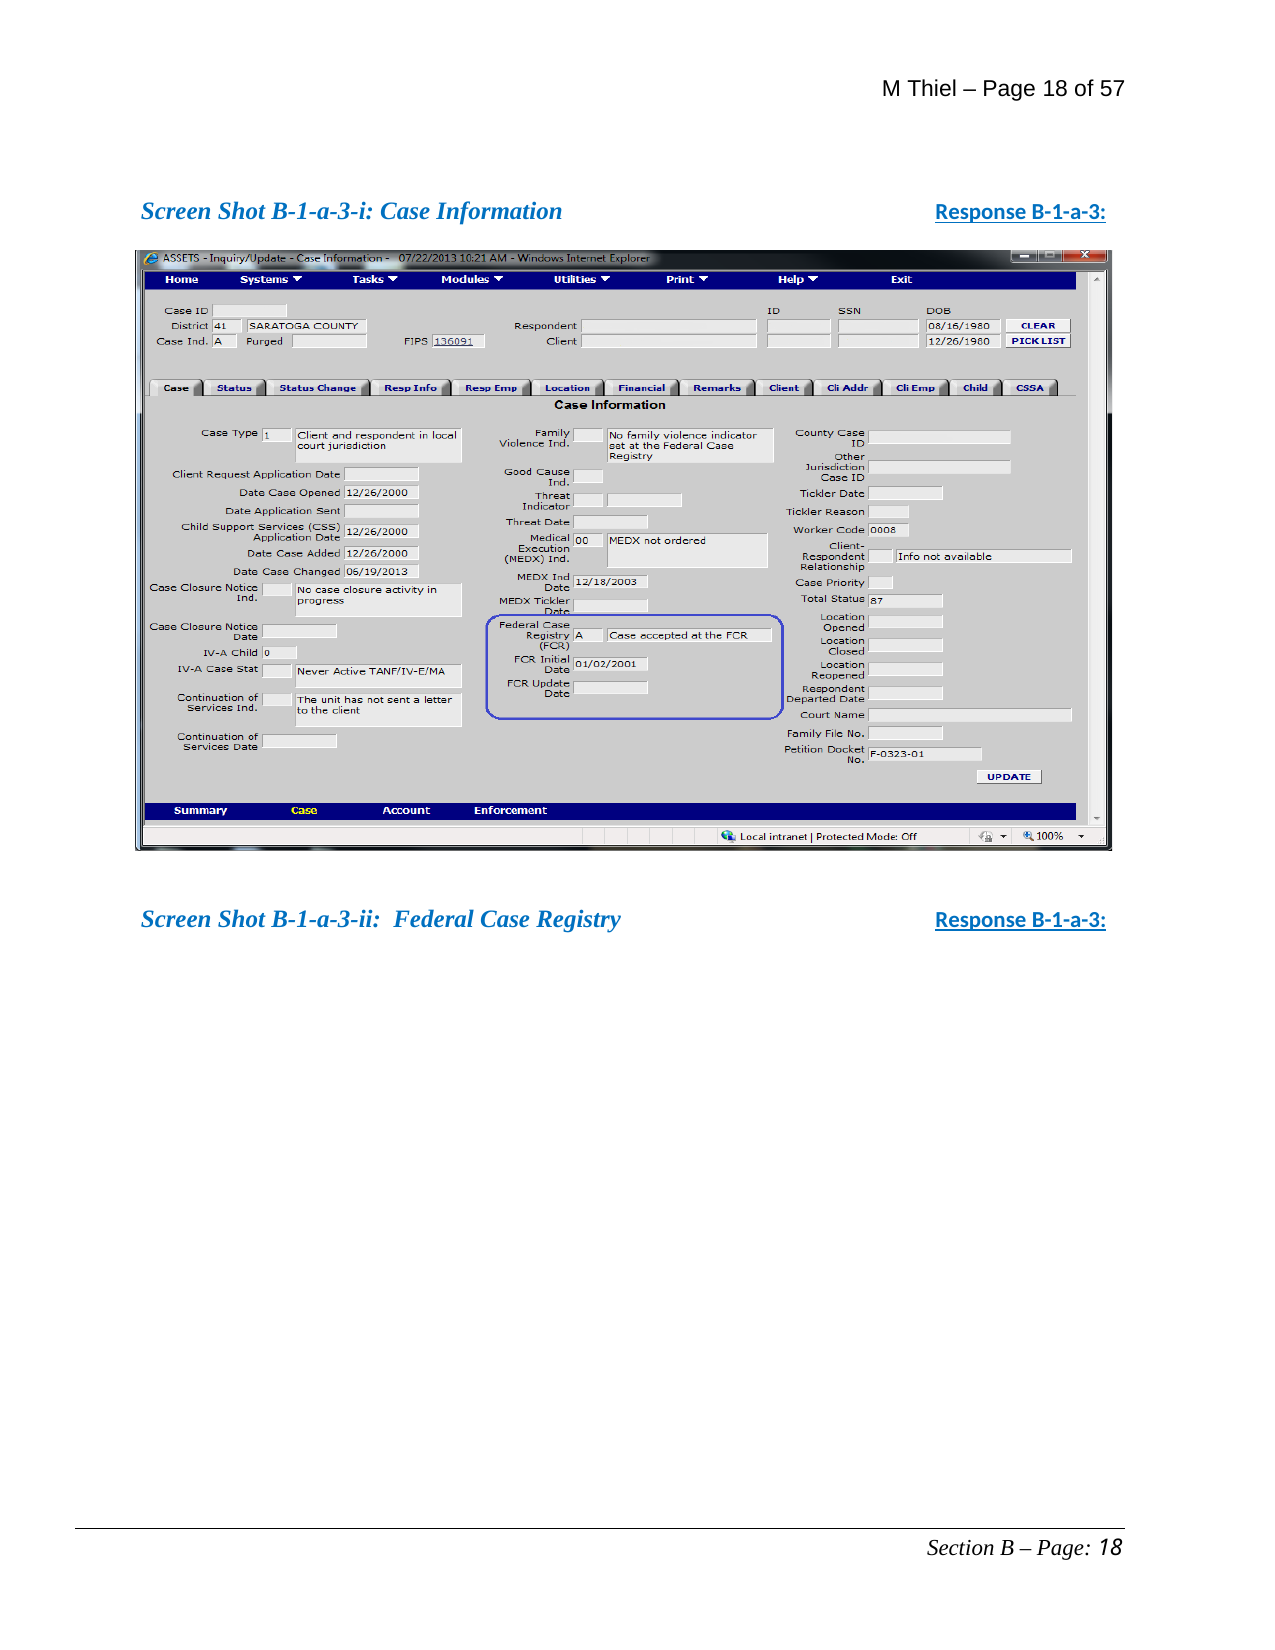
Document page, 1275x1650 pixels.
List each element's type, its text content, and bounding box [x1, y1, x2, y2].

subtitle Screen Shot B-1-a-3-ii: Federal Case Registry Response B-1-a-3: [141, 904, 1125, 933]
subtitle Screen Shot B-1-a-3-i: Case Information Response B-1-a-3: [141, 196, 1125, 225]
picture [135, 250, 1113, 851]
